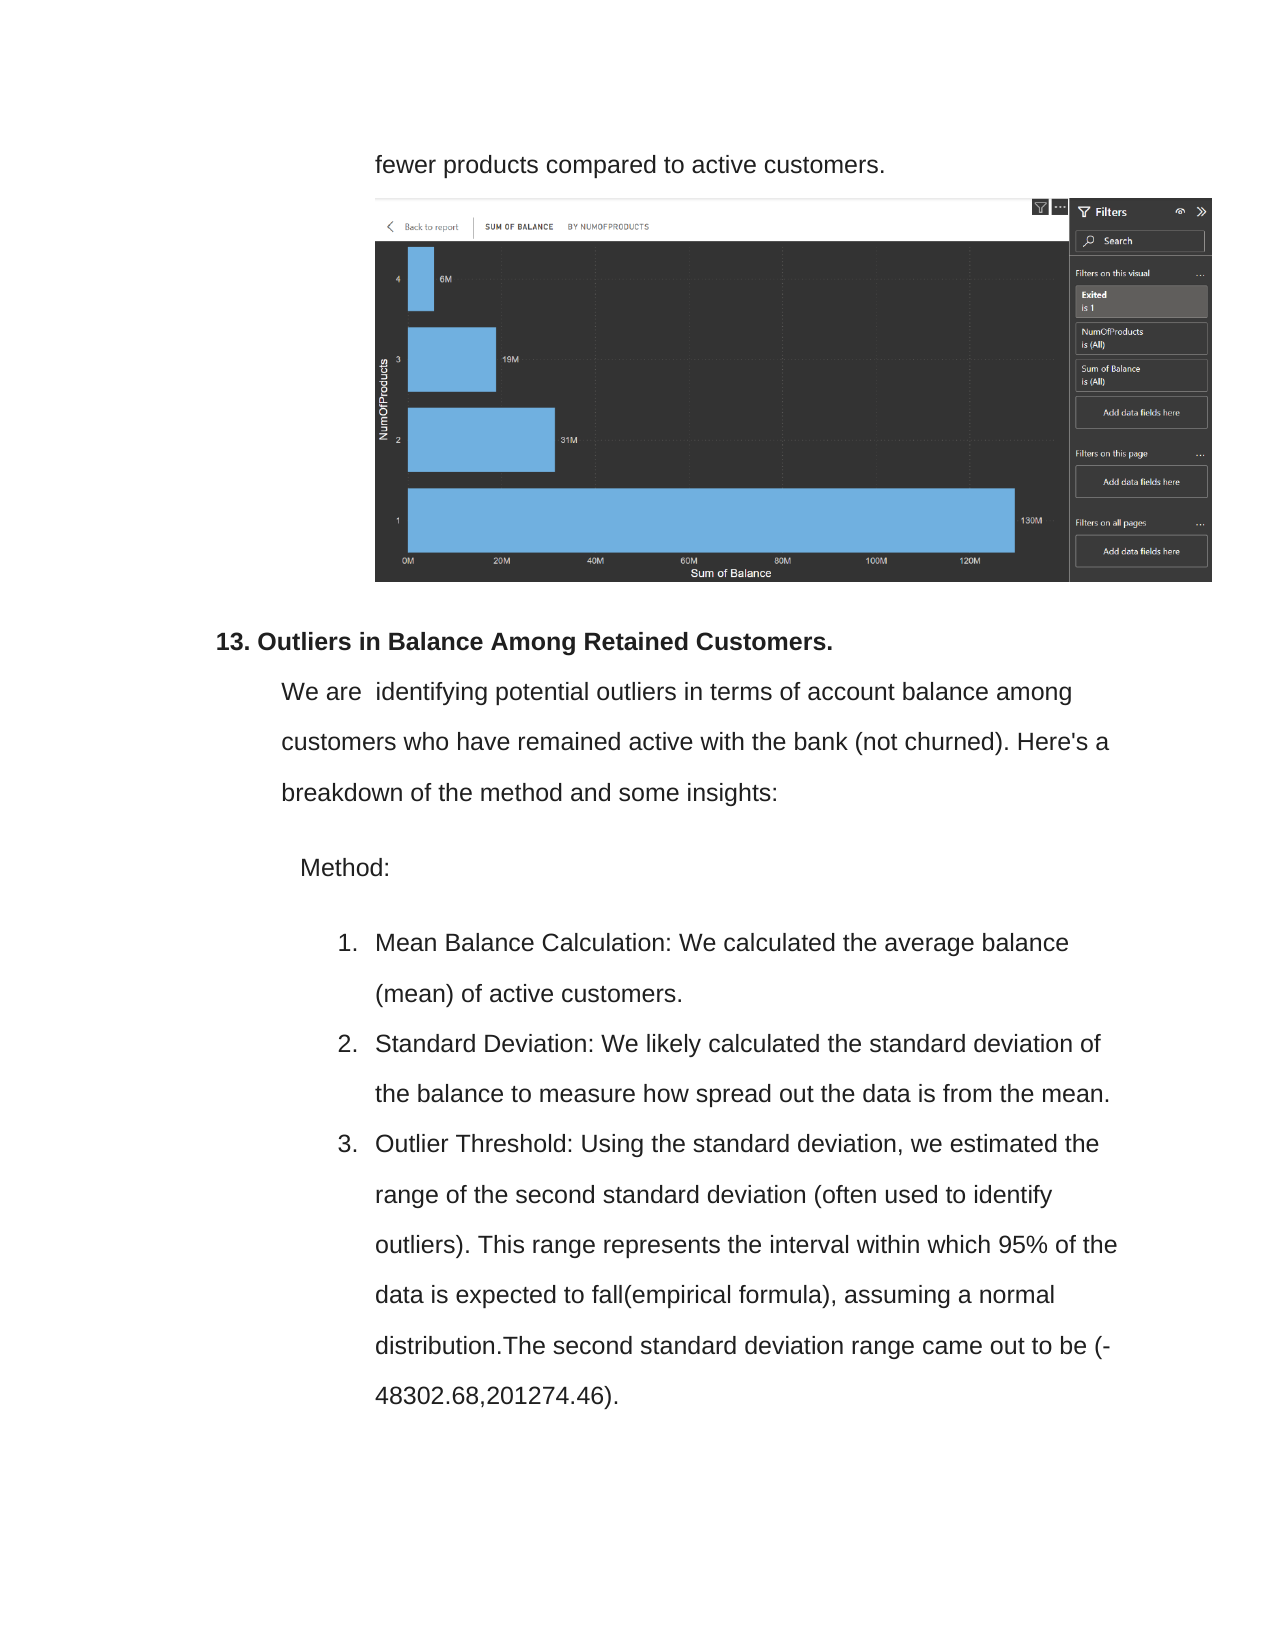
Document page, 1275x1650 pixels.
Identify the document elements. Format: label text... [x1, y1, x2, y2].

text 13. Outliers in Balance Among Retained Customers. We are identifying potential outliers in terms of account balance among customers who have remained active with the bank (not churned). Here's a breakdown of the method and some insights: [216, 627, 1125, 806]
list Outlier Threshold: Using the standard deviation, we estimated the range of the second standard deviation (often used to identify outliers). This range represents the interval within which 95% of the data is expected to fall(empirical formula), assuming a normal distribution.The second standard deviation range came out to be (-48302.68,201274.46). [337, 1129, 1125, 1410]
list Mean Balance Calculation: We calculated the average balance (mean) of active customers. [337, 928, 1125, 1007]
text Method: [300, 853, 1125, 882]
list Standard Deviation: We likely calculated the standard deviation of the balance to measure how spread out the data is from the mean. [337, 1029, 1125, 1108]
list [337, 150, 1125, 582]
picture [375, 198, 1212, 582]
